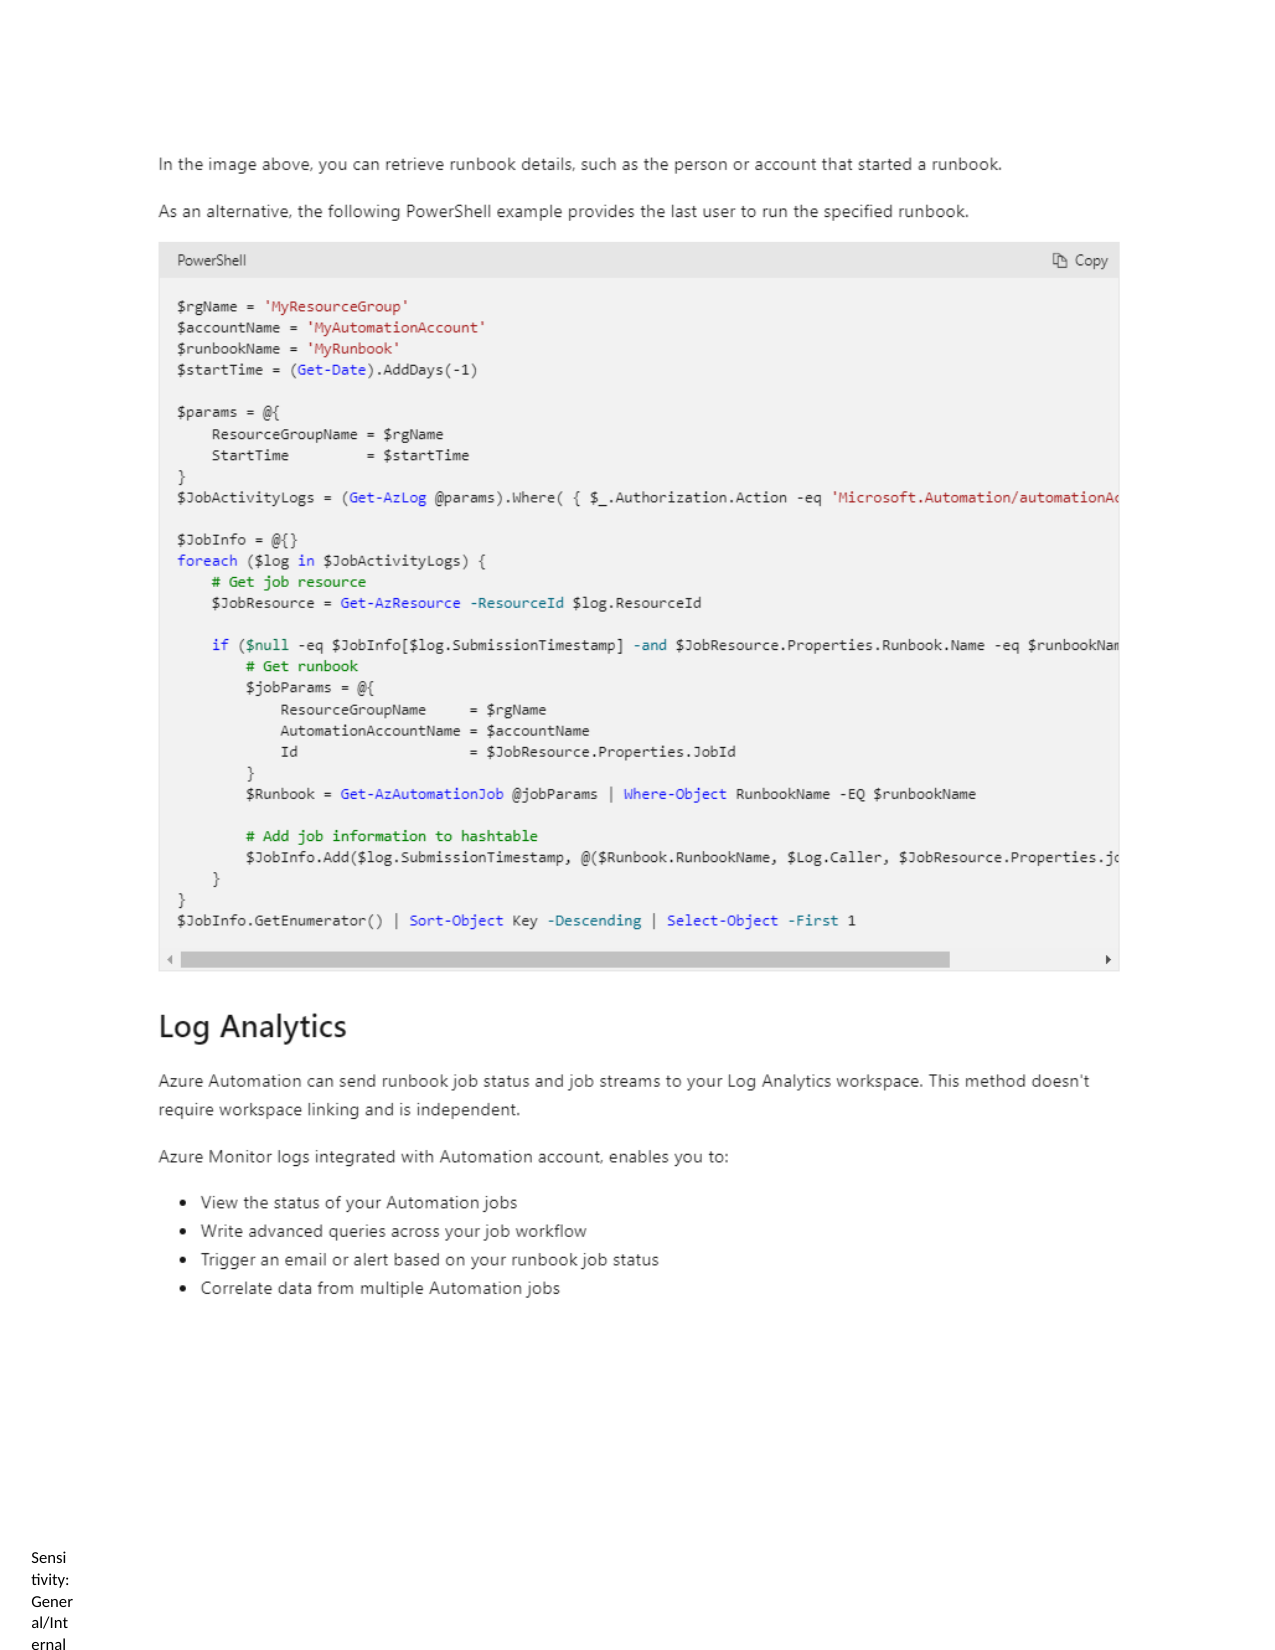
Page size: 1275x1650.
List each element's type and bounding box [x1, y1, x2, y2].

picture [150, 150, 1125, 1304]
